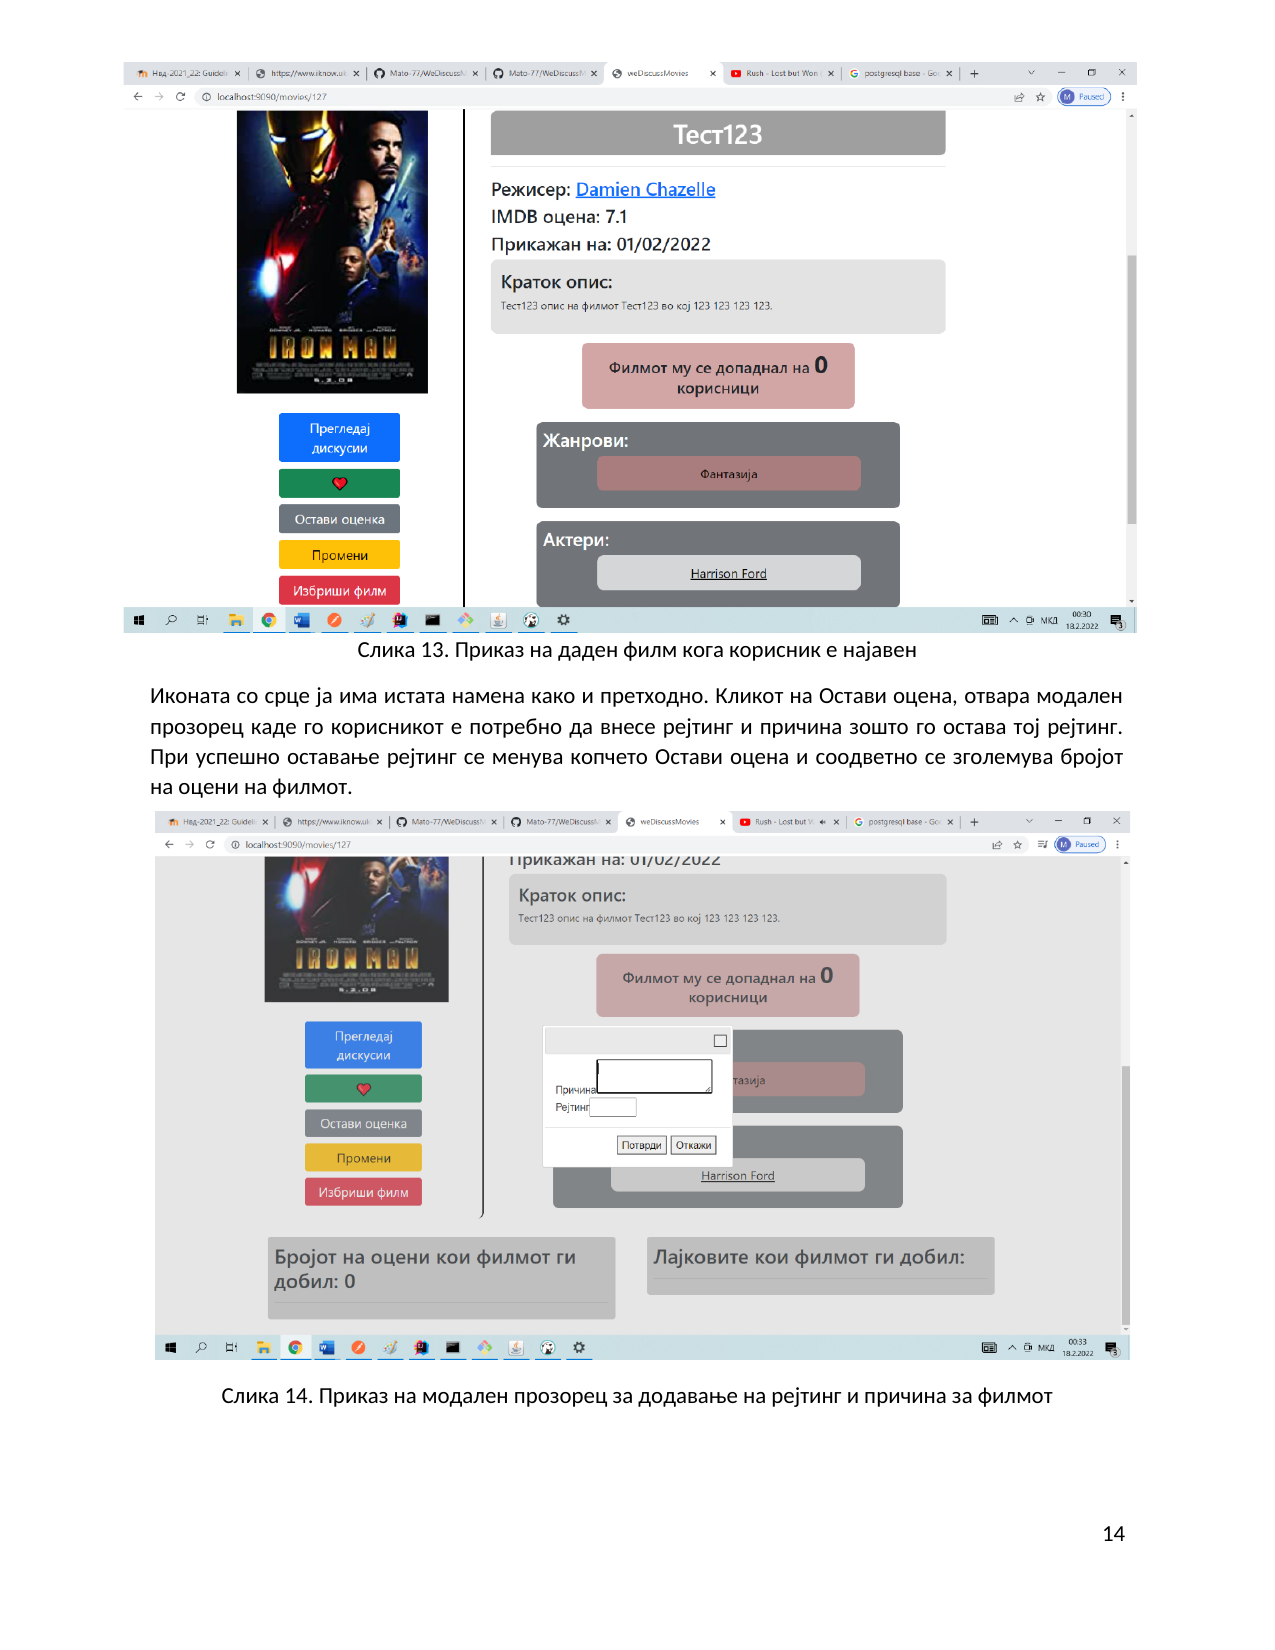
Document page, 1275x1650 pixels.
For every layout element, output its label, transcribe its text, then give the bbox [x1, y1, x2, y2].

text Иконата со срце ја има истата намена како и претходно. Кликот на Остави оцена, отвара модален прозорец каде го корисникот е потребно да внесе рејтинг и причина зошто го остава тој рејтинг. При успешно оставање рејтинг се менува копчето Остави оцена и соодветно се зголемува бројот на оцени на филмот. [150, 682, 1125, 800]
picture [123, 62, 1137, 633]
picture [155, 811, 1130, 1360]
text Слика 13. Приказ на даден филм кога корисник е најавен [150, 633, 1125, 663]
